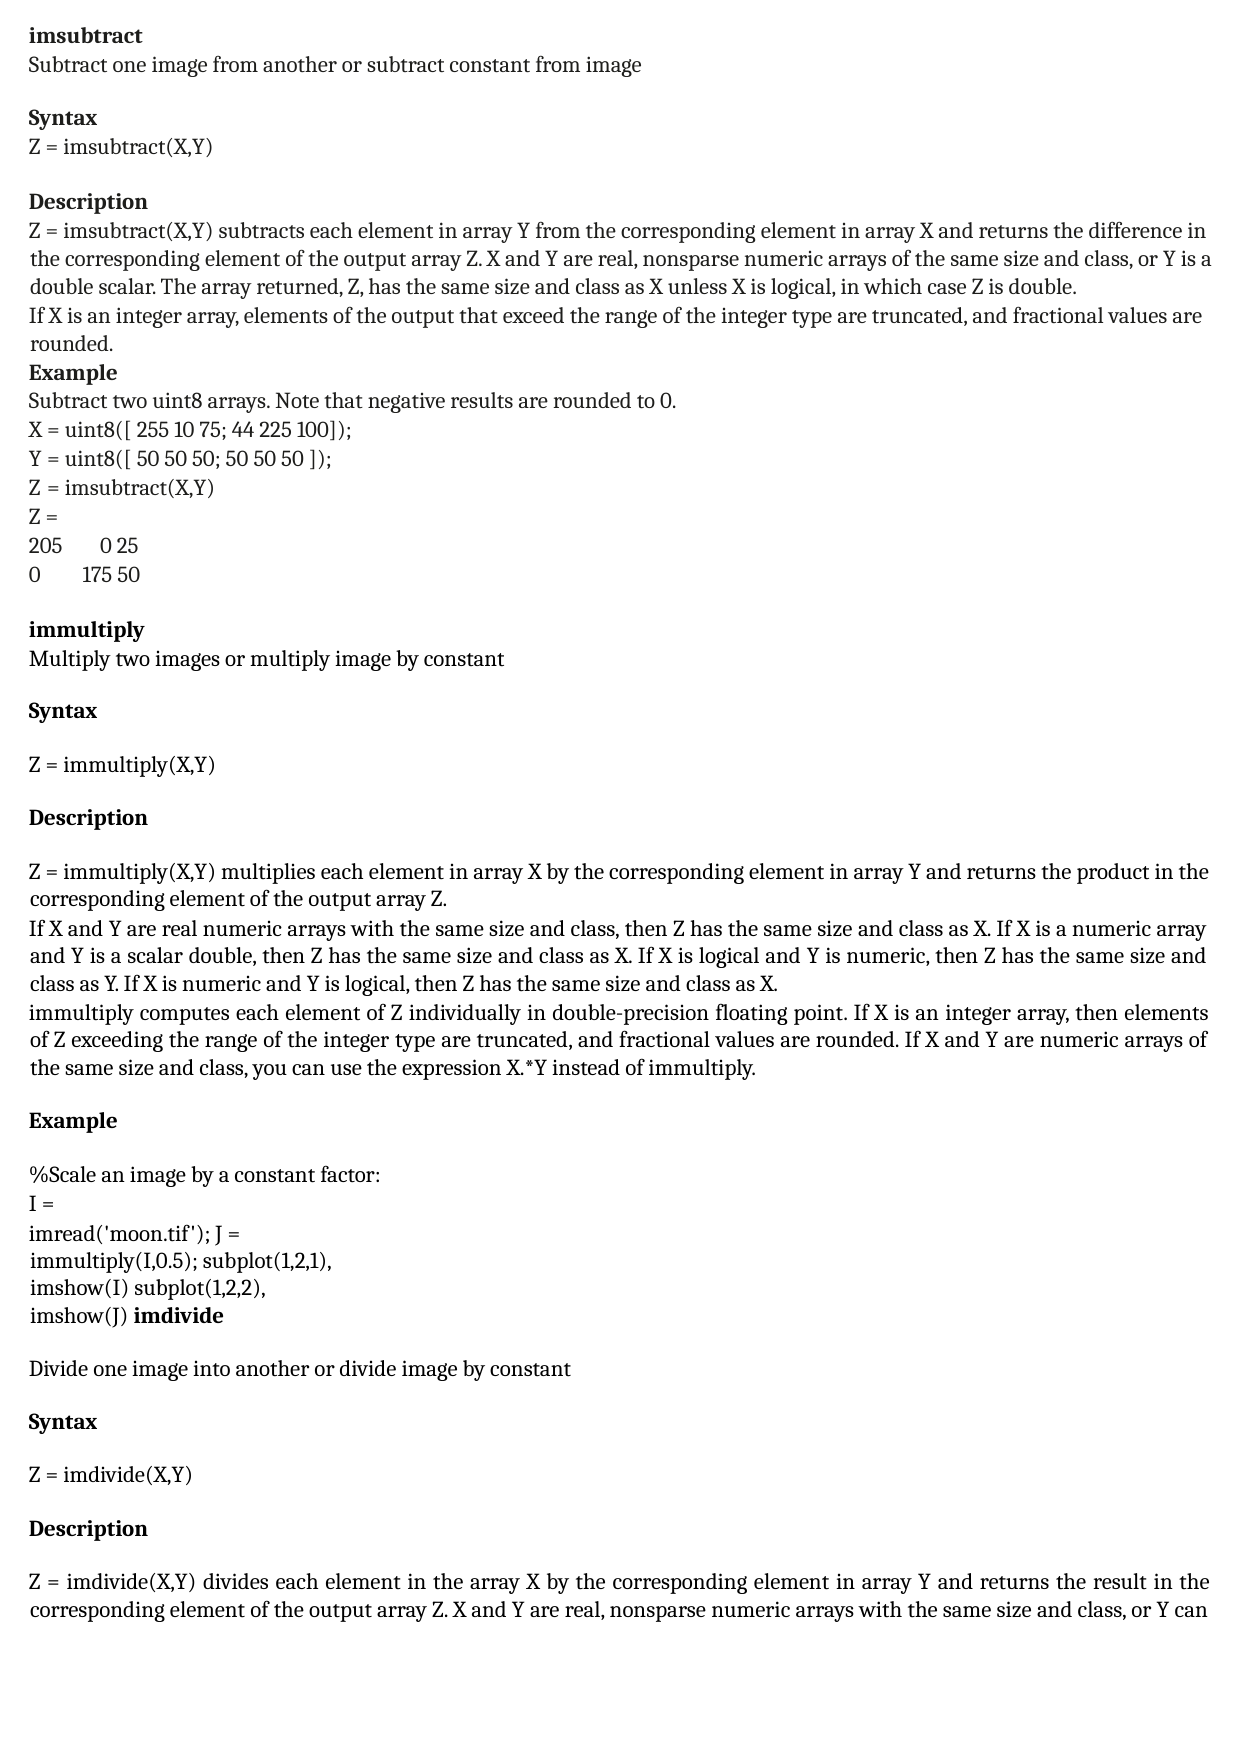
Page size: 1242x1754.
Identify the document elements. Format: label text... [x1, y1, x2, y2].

text Description [29, 805, 285, 831]
text If X and Y are real numeric arrays with the same size and class, then Z has the same size and class as X. If X is a numeric array and Y is a scalar double, then Z has the same size and class as X. If X is logical and Y is numeric, then Z has the same size and class as Y. If X is numeric and Y is logical, then Z has the same size and class as X. [29, 916, 1211, 997]
text Z = immultiply(X,Y) multiplies each element in array X by the corresponding element in array Y and returns the product in the corresponding element of the output array Z. [29, 859, 1211, 912]
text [29, 1569, 1211, 1623]
text I = [29, 1191, 1211, 1217]
list = imsubtract(X,Y) [29, 475, 1214, 501]
text %Scale an image by a constant factor: [29, 1161, 1211, 1188]
text Z = immultiply(X,Y) [29, 752, 1211, 778]
text Divide one image into another or divide image by constant [29, 1355, 1211, 1382]
text Syntax [29, 1409, 285, 1435]
text Syntax [29, 105, 1226, 131]
text 0 175 50 [29, 561, 1226, 588]
text Syntax [29, 698, 285, 725]
text imread('moon.tif'); J = immultiply(I,0.5); subplot(1,2,1), imshow(I) subplot(1,2,2), imshow(J) imdivide [29, 1220, 347, 1329]
text imsubtract [29, 23, 1226, 49]
text Subtract two uint8 arrays. Note that negative results are rounded to 0. [29, 388, 1214, 415]
text Z = imsubtract(X,Y) subtracts each element in array Y from the corresponding element in array X and returns the difference in the corresponding element of the output array Z. X and Y are real, nonsparse numeric arrays of the same size and class, or Y is a double scalar. The array returned, Z, has the same size and class as X unless X is logical, in which case Z is double. [29, 218, 1214, 300]
list = uint8([ 50 50 50; 50 50 50 ]); [29, 446, 1214, 472]
text Z = [29, 504, 1214, 530]
text immultiply computes each element of Z individually in double-precision floating point. If X is an integer array, then elements of Z exceeding the range of the integer type are truncated, and fractional values are rounded. If X and Y are numeric arrays of the same size and class, you can use the expression X.*Y instead of immultiply. [29, 1000, 1211, 1081]
text Subtract one image from another or subtract constant from image [29, 52, 1214, 78]
text Z = imdivide(X,Y) [29, 1462, 1211, 1489]
text 205 0 25 [29, 533, 1226, 559]
text If X is an integer array, elements of the output that exceed the range of the integer type are truncated, and fractional values are rounded. [29, 303, 1214, 357]
text Description [29, 189, 1226, 215]
text Example [29, 360, 1226, 386]
list = uint8([ 255 10 75; 44 225 100]); [29, 417, 1214, 443]
text Multiply two images or multiply image by constant [29, 645, 1211, 672]
text Z = imsubtract(X,Y) [29, 134, 1214, 160]
text immultiply [29, 617, 285, 643]
text Description [29, 1516, 285, 1542]
text Example [29, 1108, 285, 1134]
